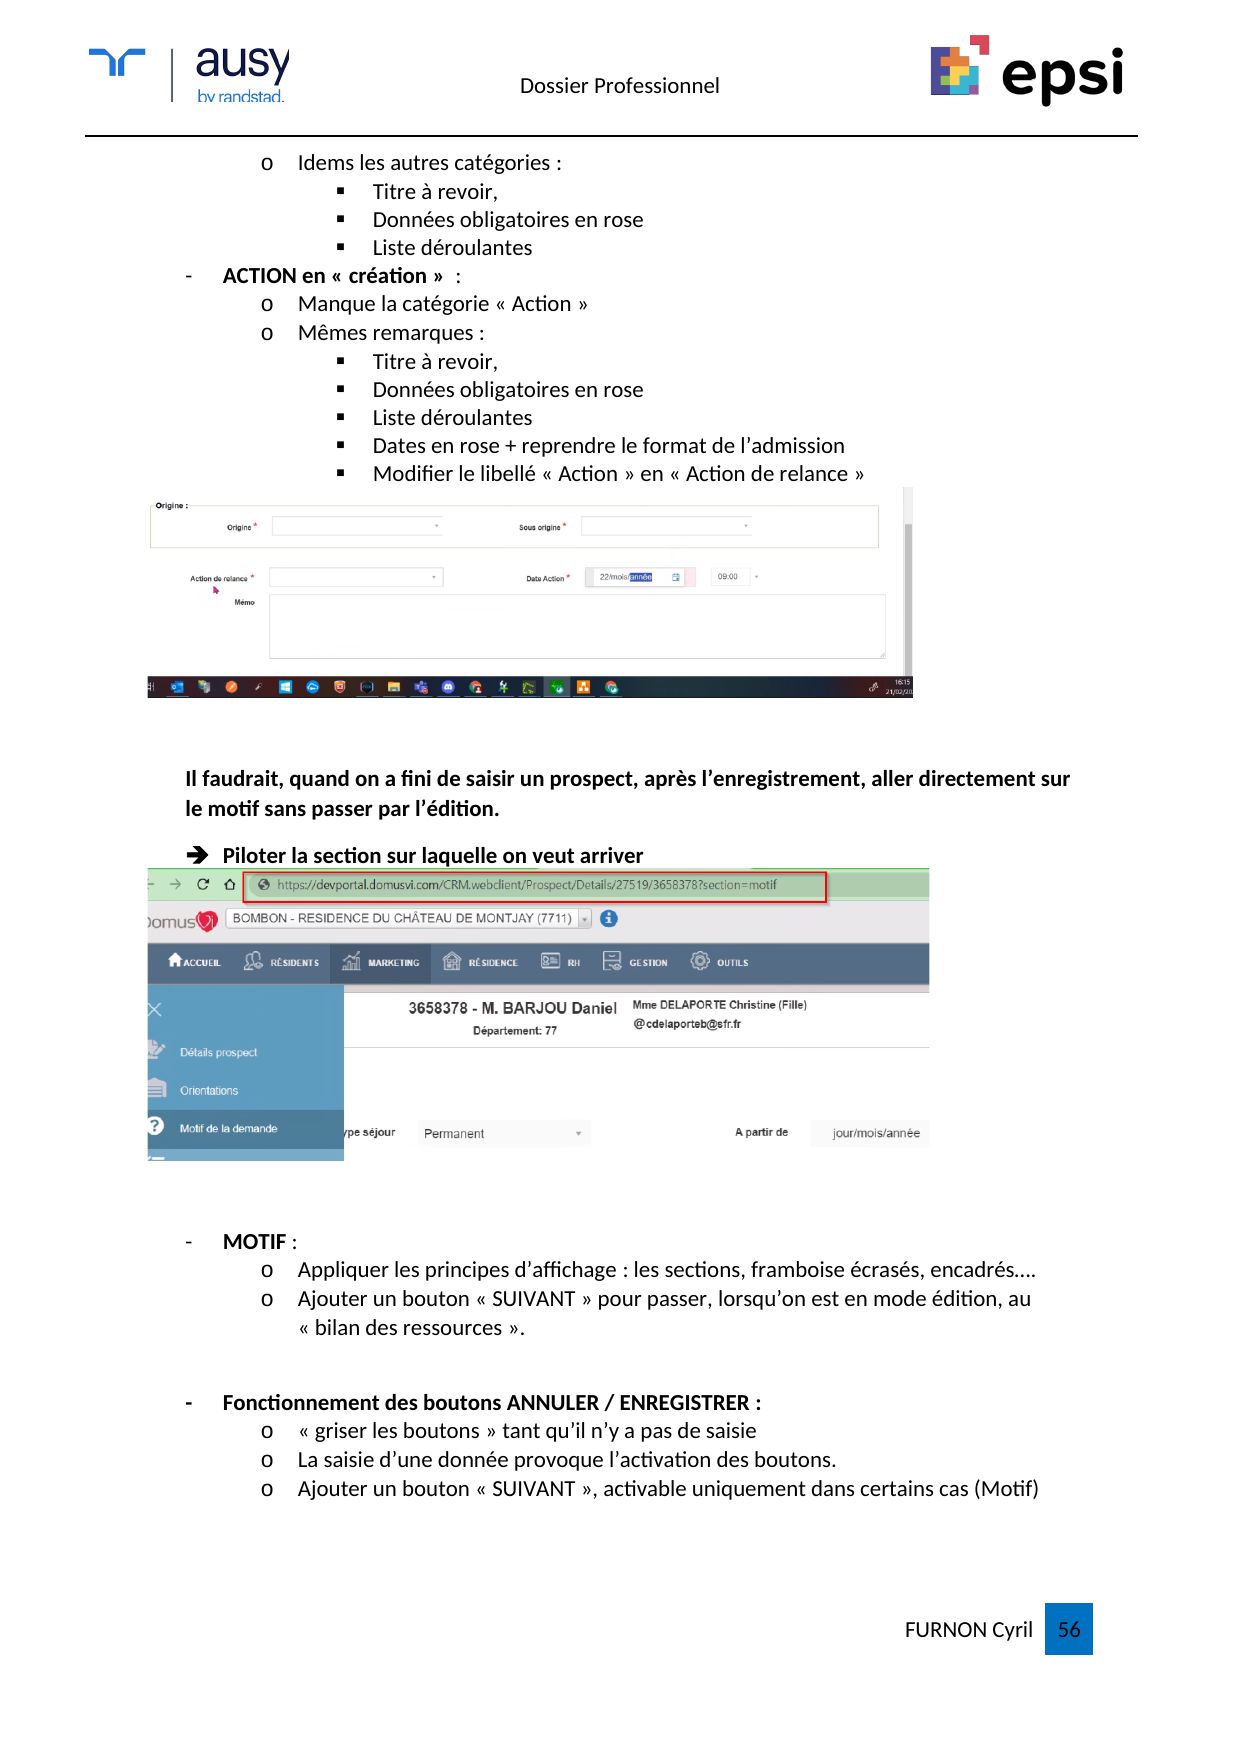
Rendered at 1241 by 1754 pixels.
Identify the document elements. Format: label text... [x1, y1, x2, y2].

list Manque la catégorie « Action » [260, 289, 1093, 318]
list Dates en rose + reprendre le format de l’admission [335, 431, 1093, 459]
list Piloter la section sur laquelle on veut arriver [185, 841, 1093, 869]
list Modifier le libellé « Action » en « Action de relance » [335, 459, 1093, 487]
list Titre à revoir, [335, 177, 1093, 205]
list Appliquer les principes d’affichage : les sections, framboise écrasés, encadrés…. [260, 1255, 1093, 1284]
list « griser les boutons » tant qu’il n’y a pas de saisie [260, 1416, 1093, 1445]
list Liste déroulantes [335, 403, 1093, 431]
text Il faudrait, quand on a fini de saisir un prospect, après l’enregistrement, aller directement sur le motif sans passer par l’édition. [185, 764, 1093, 822]
list Données obligatoires en rose [335, 375, 1093, 403]
list Données obligatoires en rose [335, 205, 1093, 233]
list Titre à revoir, [335, 347, 1093, 375]
list ACTION en « création » : [185, 261, 1093, 289]
list Liste déroulantes [335, 233, 1093, 261]
picture [147, 487, 913, 698]
list La saisie d’une donnée provoque l’activation des boutons. [260, 1445, 1093, 1474]
picture [88, 48, 289, 102]
list Idems les autres catégories : [260, 148, 1093, 177]
list Ajouter un bouton « SUIVANT », activable uniquement dans certains cas (Motif) [260, 1474, 1093, 1503]
list MOTIF : [185, 1227, 1093, 1255]
list Ajouter un bouton « SUIVANT » pour passer, lorsqu’on est en mode édition, au « bilan des ressources ». [260, 1284, 1093, 1341]
picture [147, 868, 930, 1161]
list Mêmes remarques : [260, 318, 1093, 347]
list Fonctionnement des boutons ANNULER / ENREGISTRER : [185, 1388, 1093, 1416]
